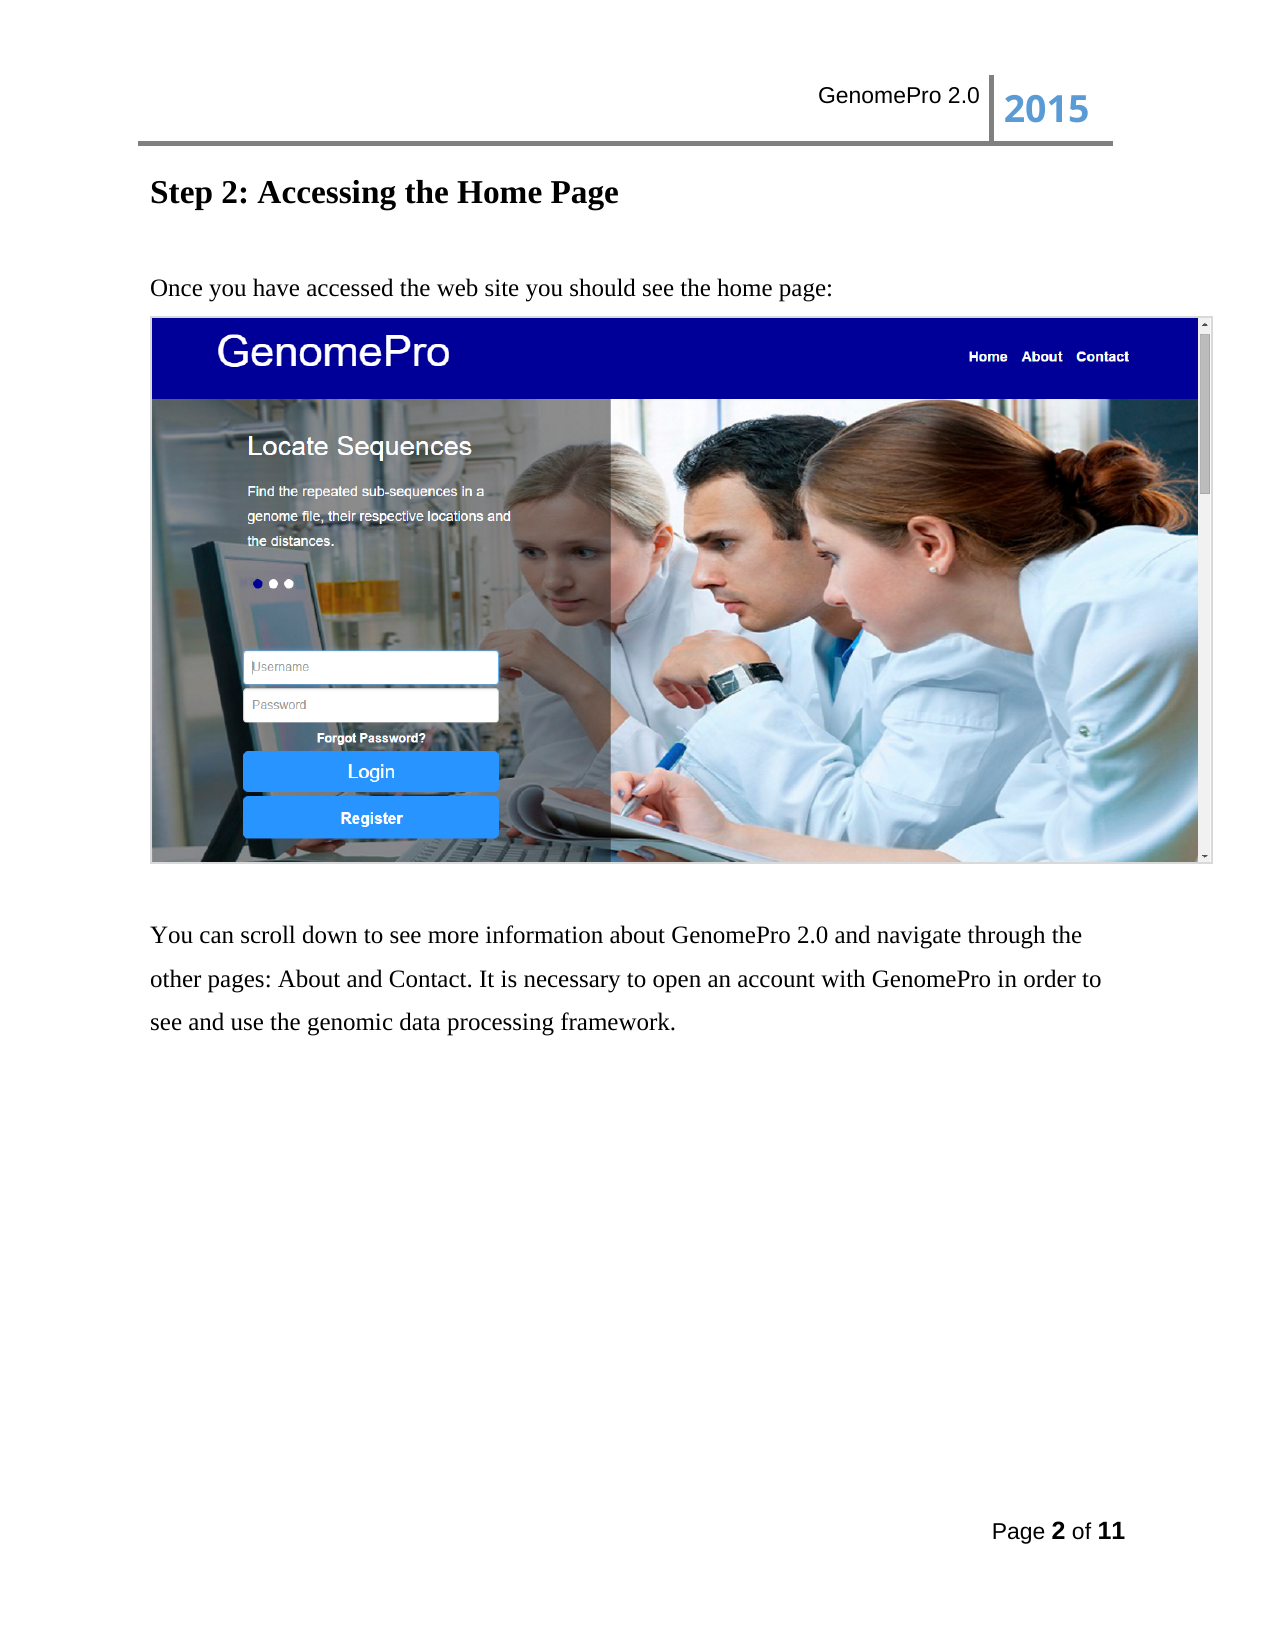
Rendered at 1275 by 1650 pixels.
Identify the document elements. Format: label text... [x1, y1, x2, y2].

text Step 2: Accessing the Home Page [150, 172, 1125, 210]
text You can scroll down to see more information about GenomePro 2.0 and navigate through the other pages: About and Contact. It is necessary to open an account with GenomePro in order to see and use the genomic data processing framework. [150, 921, 1125, 1036]
text Once you have accessed the web site you should see the home page: [150, 273, 1125, 301]
picture [152, 318, 1211, 862]
